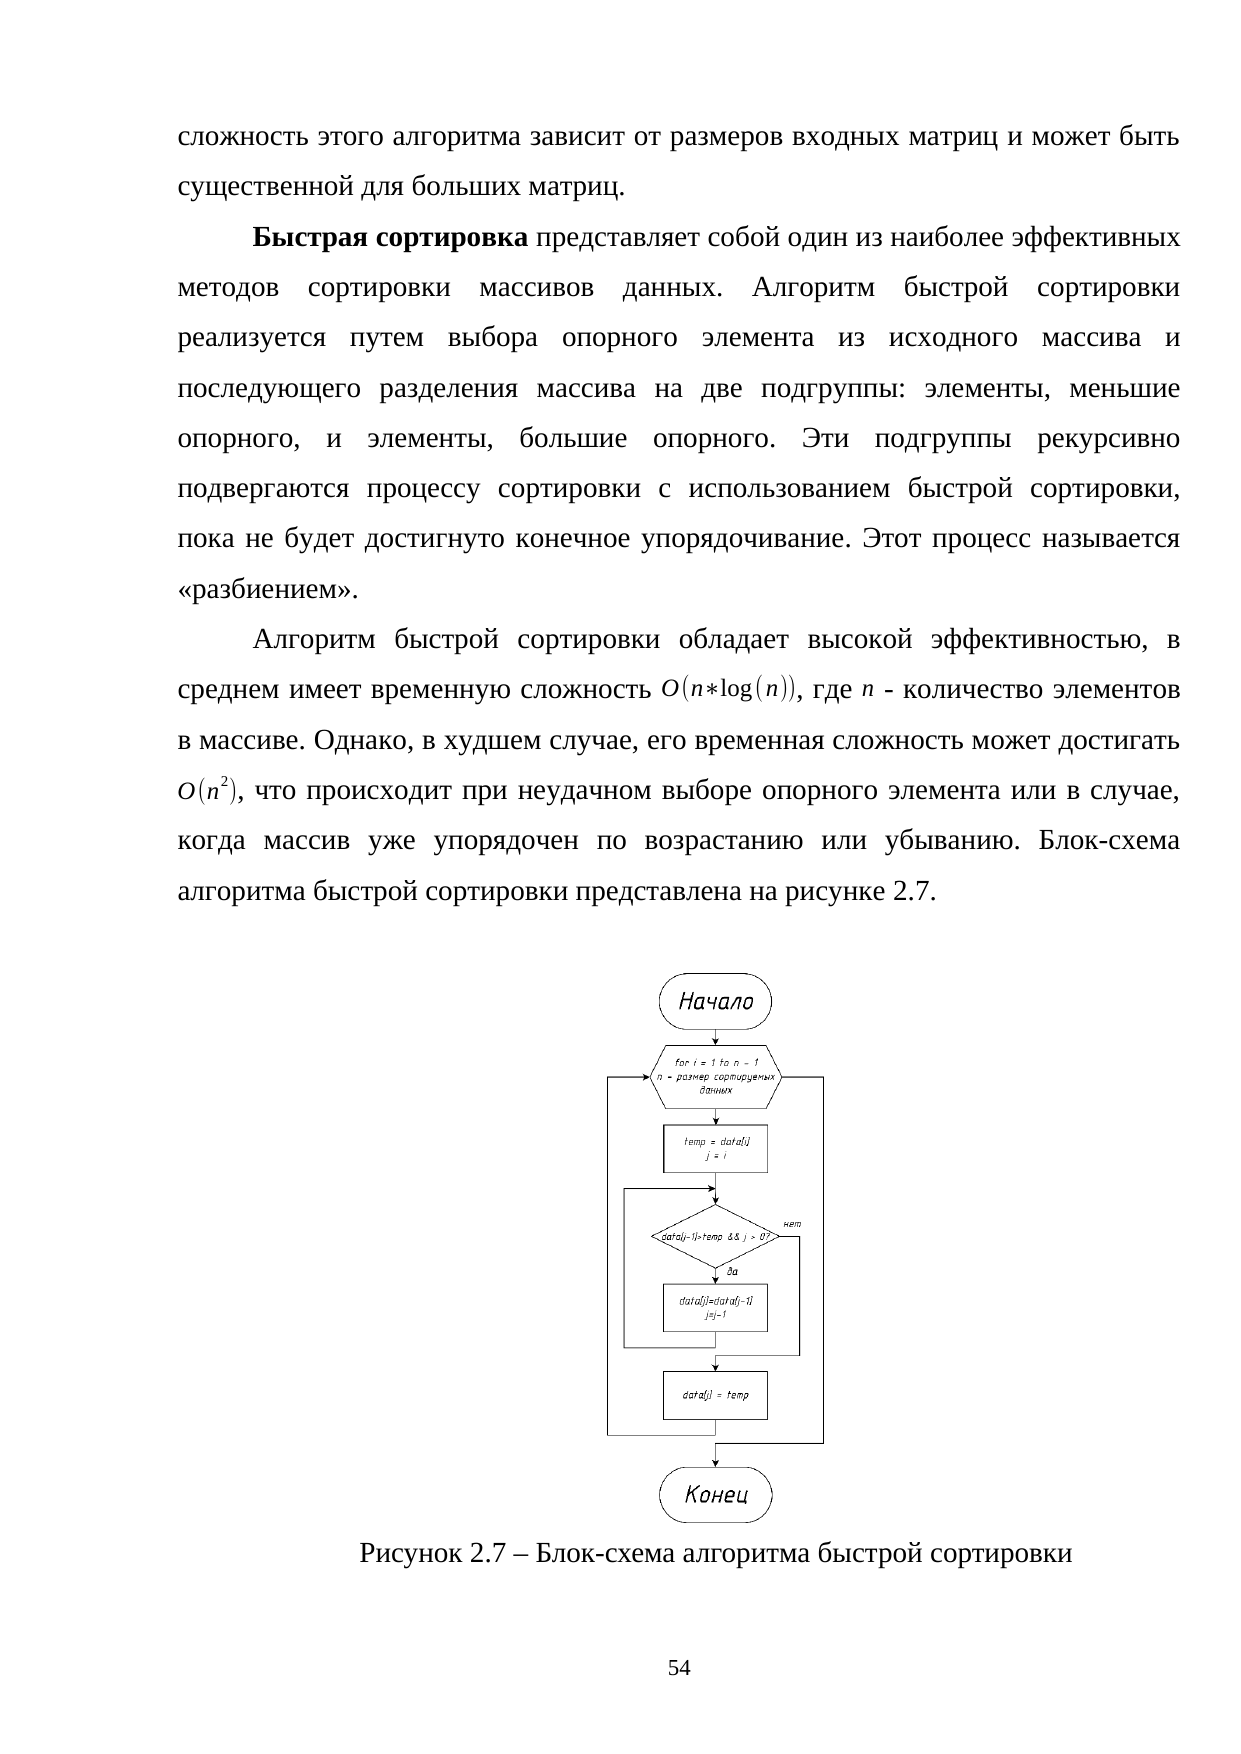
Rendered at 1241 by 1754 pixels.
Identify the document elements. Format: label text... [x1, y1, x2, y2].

picture [602, 973, 831, 1523]
text Быстрая сортировка представляет собой один из наиболее эффективных методов сортировки массивов данных. Алгоритм быстрой сортировки реализуется путем выбора опорного элемента из исходного массива и последующего разделения массива на две подгруппы: элементы, меньшие опорного, и элементы, большие опорного. Эти подгруппы рекурсивно подвергаются процессу сортировки с использованием быстрой сортировки, пока не будет достигнуто конечное упорядочивание. Этот процесс называется «разбиением». [177, 219, 1181, 604]
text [177, 118, 1181, 202]
text Рисунок 2.7 – Блок-схема алгоритма быстрой сортировки [177, 1536, 1181, 1569]
text Алгоритм быстрой сортировки обладает высокой эффективностью, в среднем имеет временную сложность , где - количество элементов в массиве. Однако, в худшем случае, его временная сложность может достигать , что происходит при неудачном выборе опорного элемента или в случае, когда массив уже упорядочен по возрастанию или убыванию. Блок-схема алгоритма быстрой сортировки представлена на рисунке 2.7. [177, 621, 1181, 906]
